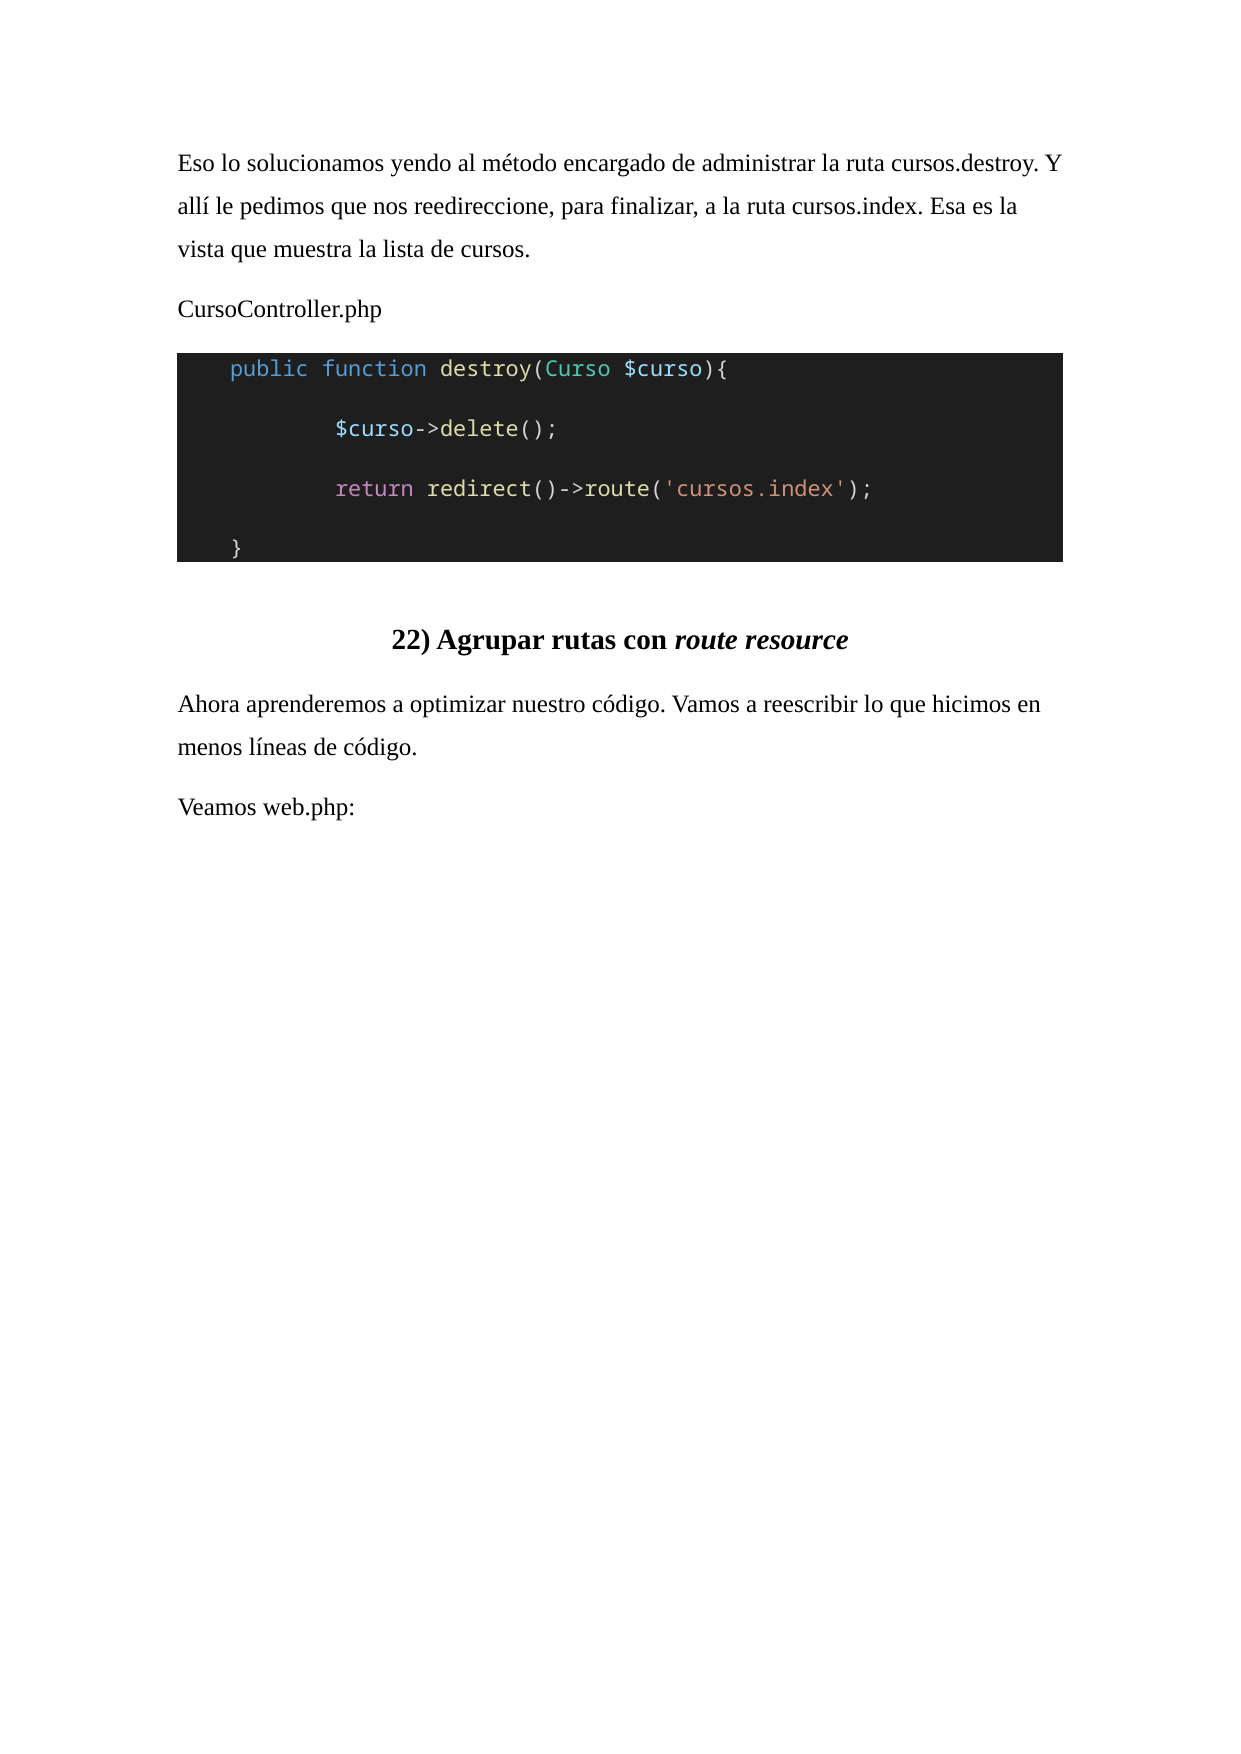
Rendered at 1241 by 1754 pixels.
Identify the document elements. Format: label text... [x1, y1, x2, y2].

text $curso->delete(); [177, 413, 1063, 443]
text CursoController.php [177, 294, 1063, 322]
text 22) Agrupar rutas con route resource [177, 622, 1063, 655]
text Veamos web.php: [177, 792, 1063, 820]
text Ahora aprenderemos a optimizar nuestro código. Vamos a reescribir lo que hicimos en menos líneas de código. [177, 689, 1063, 761]
text Eso lo solucionamos yendo al método encargado de administrar la ruta cursos.destroy. Y allí le pedimos que nos reedireccione, para finalizar, a la ruta cursos.index. Esa es la vista que muestra la lista de cursos. [177, 148, 1063, 263]
text } [177, 532, 1063, 562]
text public function destroy(Curso $curso){ [177, 353, 1063, 383]
text return redirect()->route('cursos.index'); [177, 473, 1063, 502]
